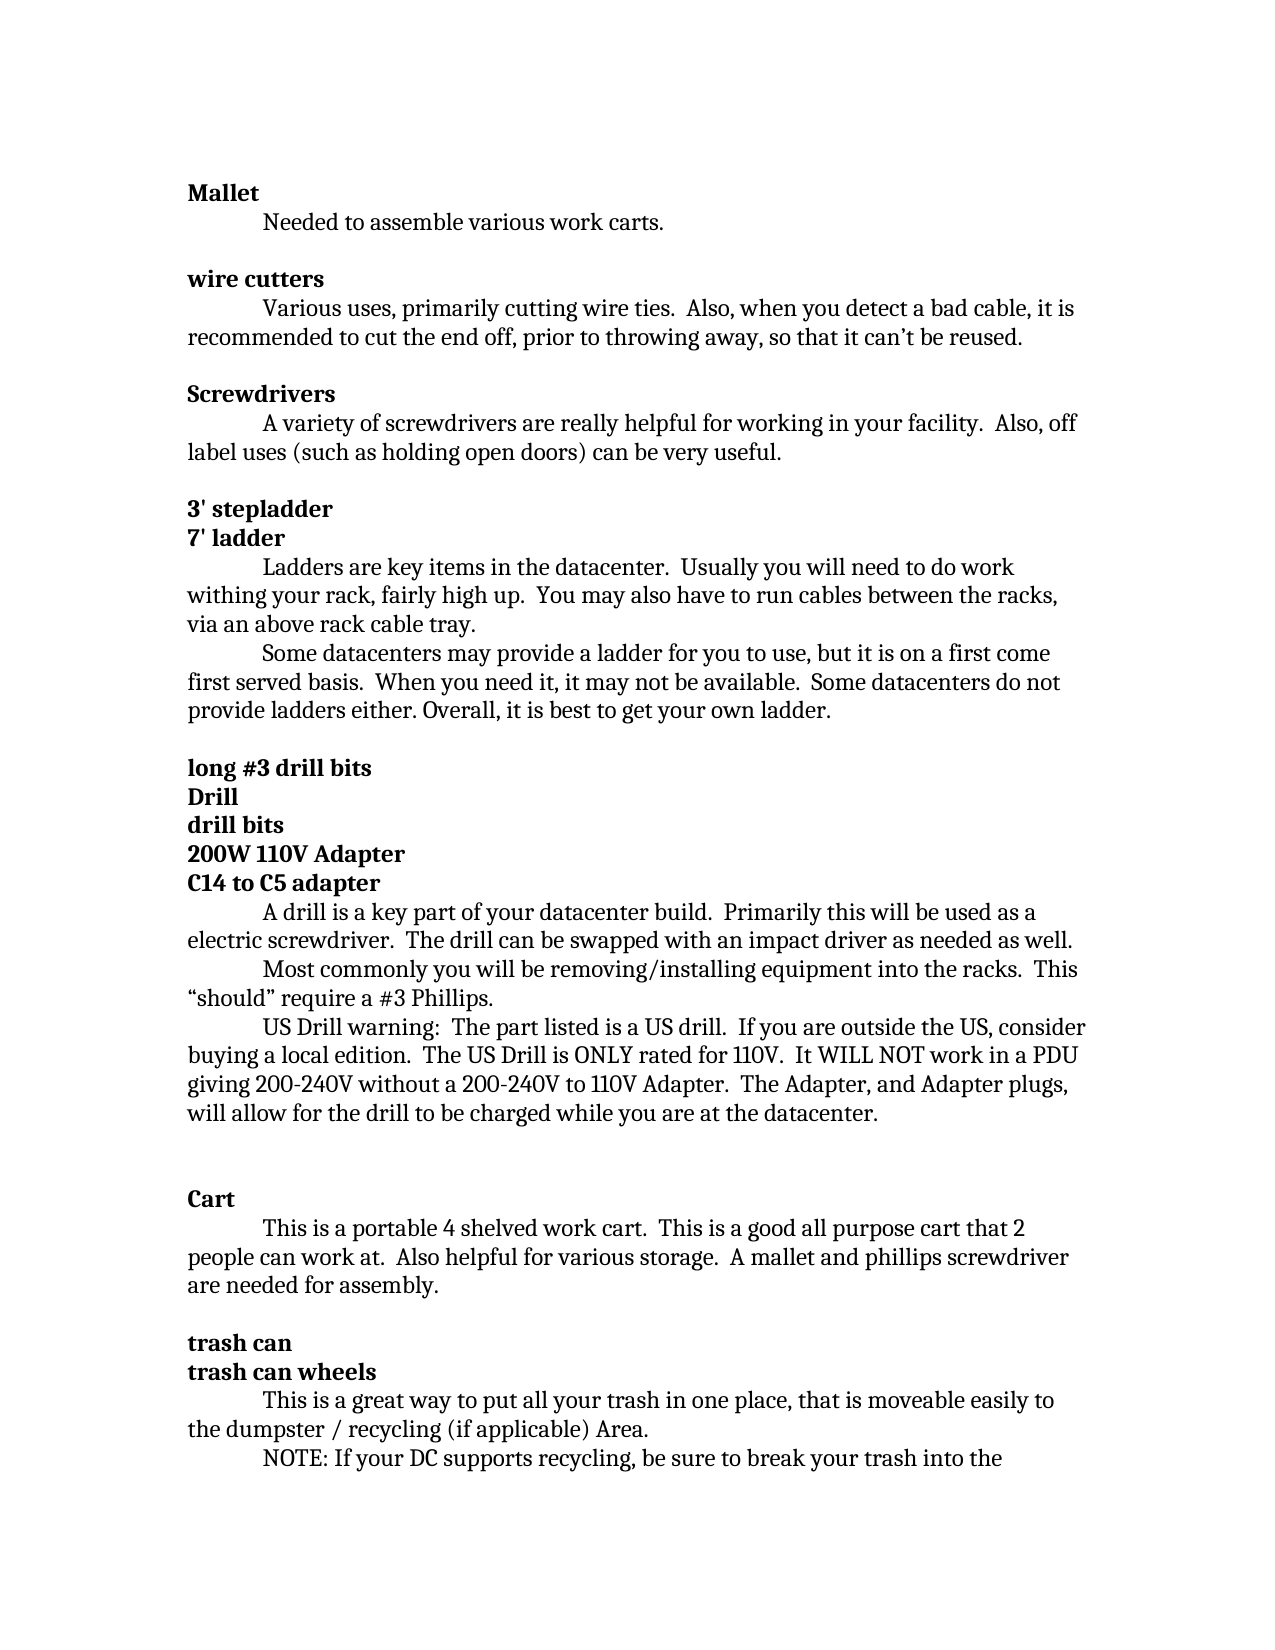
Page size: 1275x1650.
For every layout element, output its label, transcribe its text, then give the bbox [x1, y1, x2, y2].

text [187, 1444, 1087, 1472]
text 200W 110V Adapter [187, 840, 1087, 869]
text 7' ladder [187, 524, 1087, 552]
text trash can [187, 1329, 1087, 1357]
text long #3 drill bits [187, 754, 1087, 782]
text Some datacenters may provide a ladder for you to use, but it is on a first come first served basis. When you need it, it may not be available. Some datacenters do not provide ladders either. Overall, it is best to get your own ladder. [187, 639, 1087, 725]
text Needed to assemble various work carts. [187, 207, 1087, 236]
text US Drill warning: The part listed is a US drill. If you are outside the US, consider buying a local edition. The US Drill is ONLY rated for 110V. It WILL NOT work in a PDU giving 200-240V without a 200-240V to 110V Adapter. The Adapter, and Adapter plugs, will allow for the drill to be charged while you are at the datacenter. [187, 1012, 1087, 1127]
text Mallet [187, 179, 1087, 207]
text Most commonly you will be removing/installing equipment into the racks. This “should” require a #3 Phillips. [187, 955, 1087, 1012]
text Cart [187, 1185, 1087, 1214]
text wire cutters [187, 265, 1087, 294]
text A drill is a key part of your datacenter build. Primarily this will be used as a electric screwdriver. The drill can be swapped with an impact driver as needed as well. [187, 897, 1087, 955]
text Drill [187, 782, 1087, 811]
text 3' stepladder [187, 495, 1087, 524]
text This is a portable 4 shelved work cart. This is a good all purpose cart that 2 people can work at. Also helpful for various storage. A mallet and phillips screwdriver are needed for assembly. [187, 1214, 1087, 1300]
text C14 to C5 adapter [187, 869, 1087, 897]
text drill bits [187, 811, 1087, 840]
text trash can wheels [187, 1357, 1087, 1386]
text Screwdrivers [187, 380, 1087, 409]
text A variety of screwdrivers are really helpful for working in your facility. Also, off label uses (such as holding open doors) can be very useful. [187, 409, 1087, 466]
text Various uses, primarily cutting wire ties. Also, when you detect a bad cable, it is recommended to cut the end off, prior to throwing away, so that it can’t be reused. [187, 294, 1087, 351]
text Ladders are key items in the datacenter. Usually you will need to do work withing your rack, fairly high up. You may also have to run cables between the racks, via an above rack cable tray. [187, 552, 1087, 639]
text This is a great way to put all your trash in one place, that is moveable easily to the dumpster / recycling (if applicable) Area. [187, 1386, 1087, 1444]
